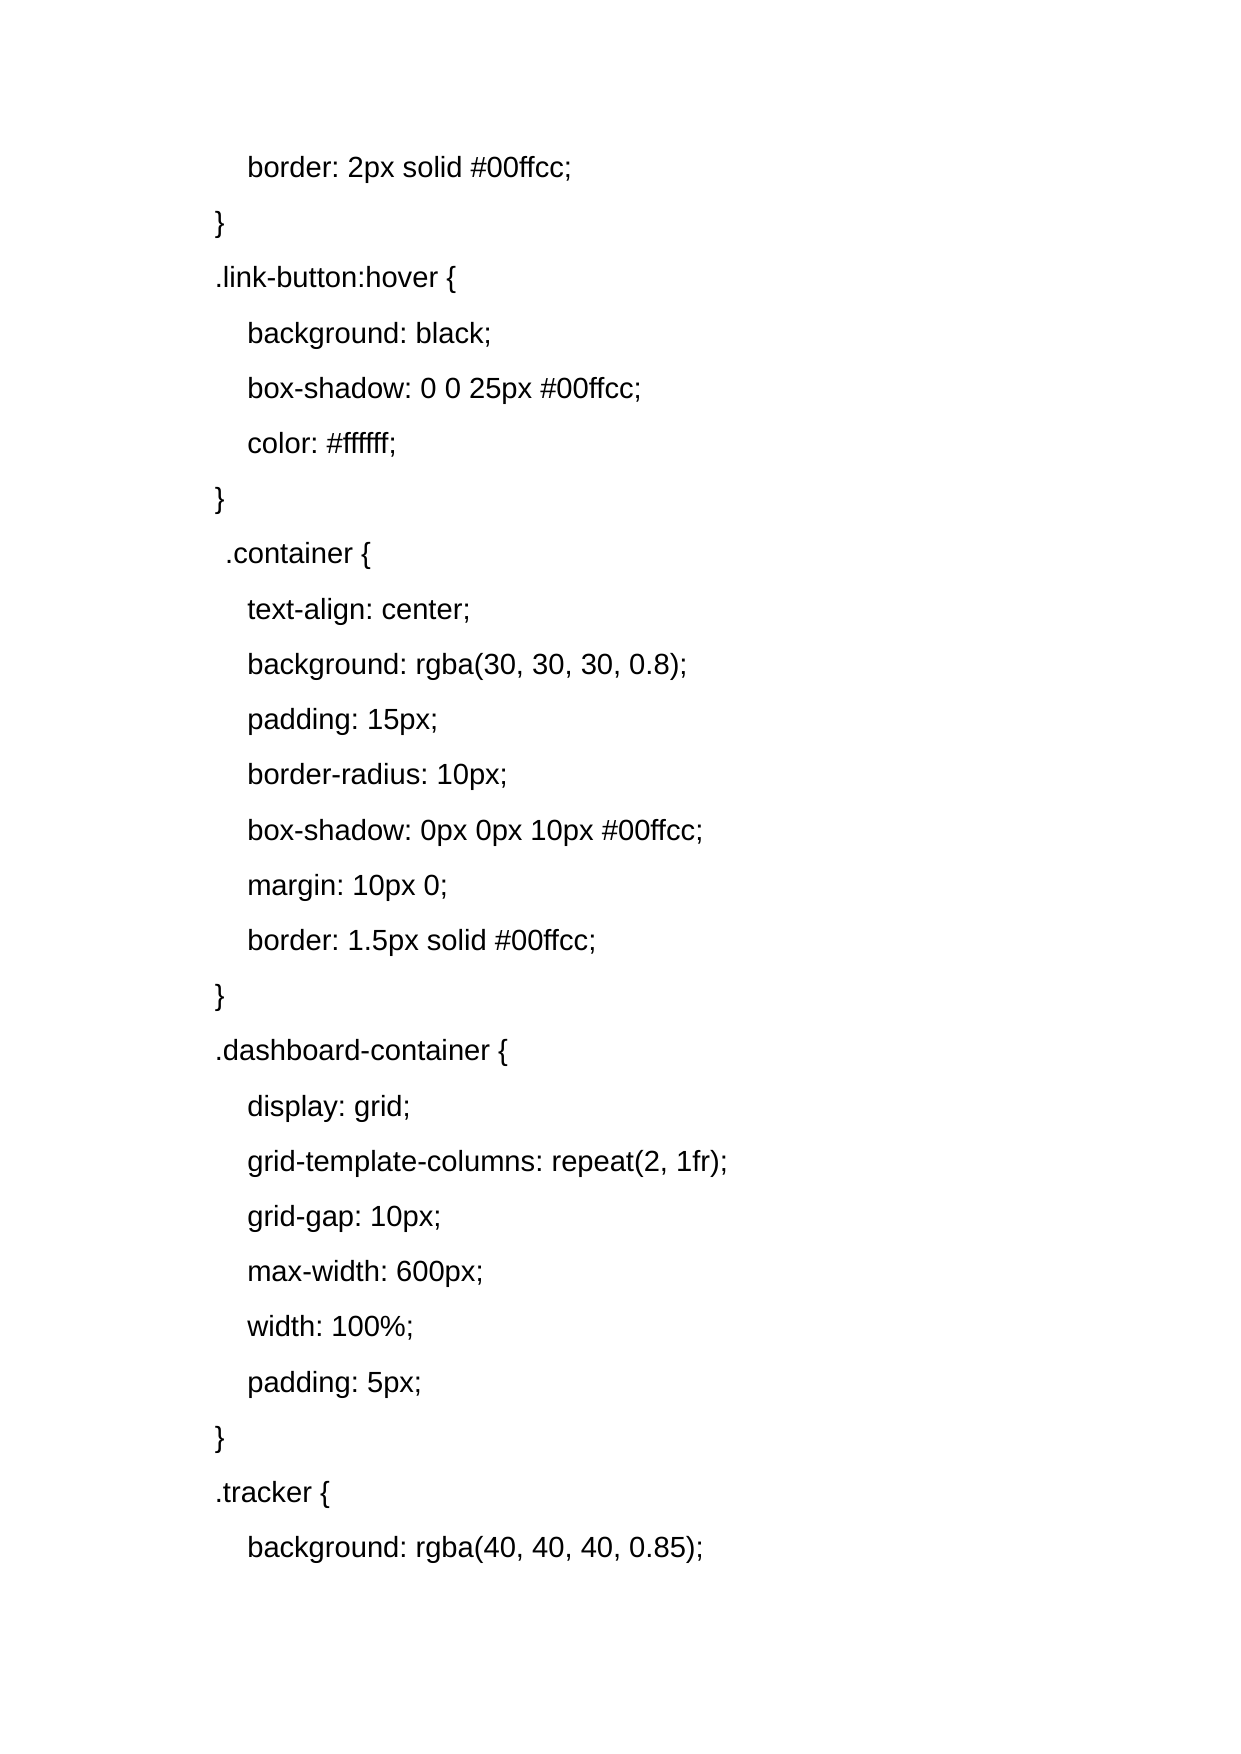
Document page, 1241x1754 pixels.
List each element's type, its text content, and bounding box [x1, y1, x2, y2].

text margin: 10px 0; [150, 868, 1090, 901]
text padding: 15px; [150, 702, 1090, 736]
text .tracker { [150, 1475, 1090, 1508]
text background: rgba(30, 30, 30, 0.8); [150, 647, 1090, 680]
text color: #ffffff; [150, 426, 1090, 459]
text .link-button:hover { [150, 260, 1090, 294]
text background: rgba(40, 40, 40, 0.85); [150, 1530, 1090, 1564]
text text-align: center; [150, 592, 1090, 625]
text .container { [150, 536, 1090, 570]
text grid-gap: 10px; [150, 1199, 1090, 1232]
text } [150, 481, 1090, 515]
text box-shadow: 0px 0px 10px #00ffcc; [150, 812, 1090, 846]
text .dashboard-container { [150, 1033, 1090, 1067]
text } [150, 1420, 1090, 1453]
text } [150, 978, 1090, 1012]
text padding: 5px; [150, 1364, 1090, 1398]
text border: 1.5px solid #00ffcc; [150, 923, 1090, 956]
text display: grid; [150, 1088, 1090, 1122]
text width: 100%; [150, 1309, 1090, 1343]
text border-radius: 10px; [150, 757, 1090, 791]
text } [150, 205, 1090, 239]
text box-shadow: 0 0 25px #00ffcc; [150, 371, 1090, 404]
text max-width: 600px; [150, 1254, 1090, 1288]
text background: black; [150, 316, 1090, 349]
text border: 2px solid #00ffcc; [150, 150, 1090, 183]
text grid-template-columns: repeat(2, 1fr); [150, 1144, 1090, 1177]
